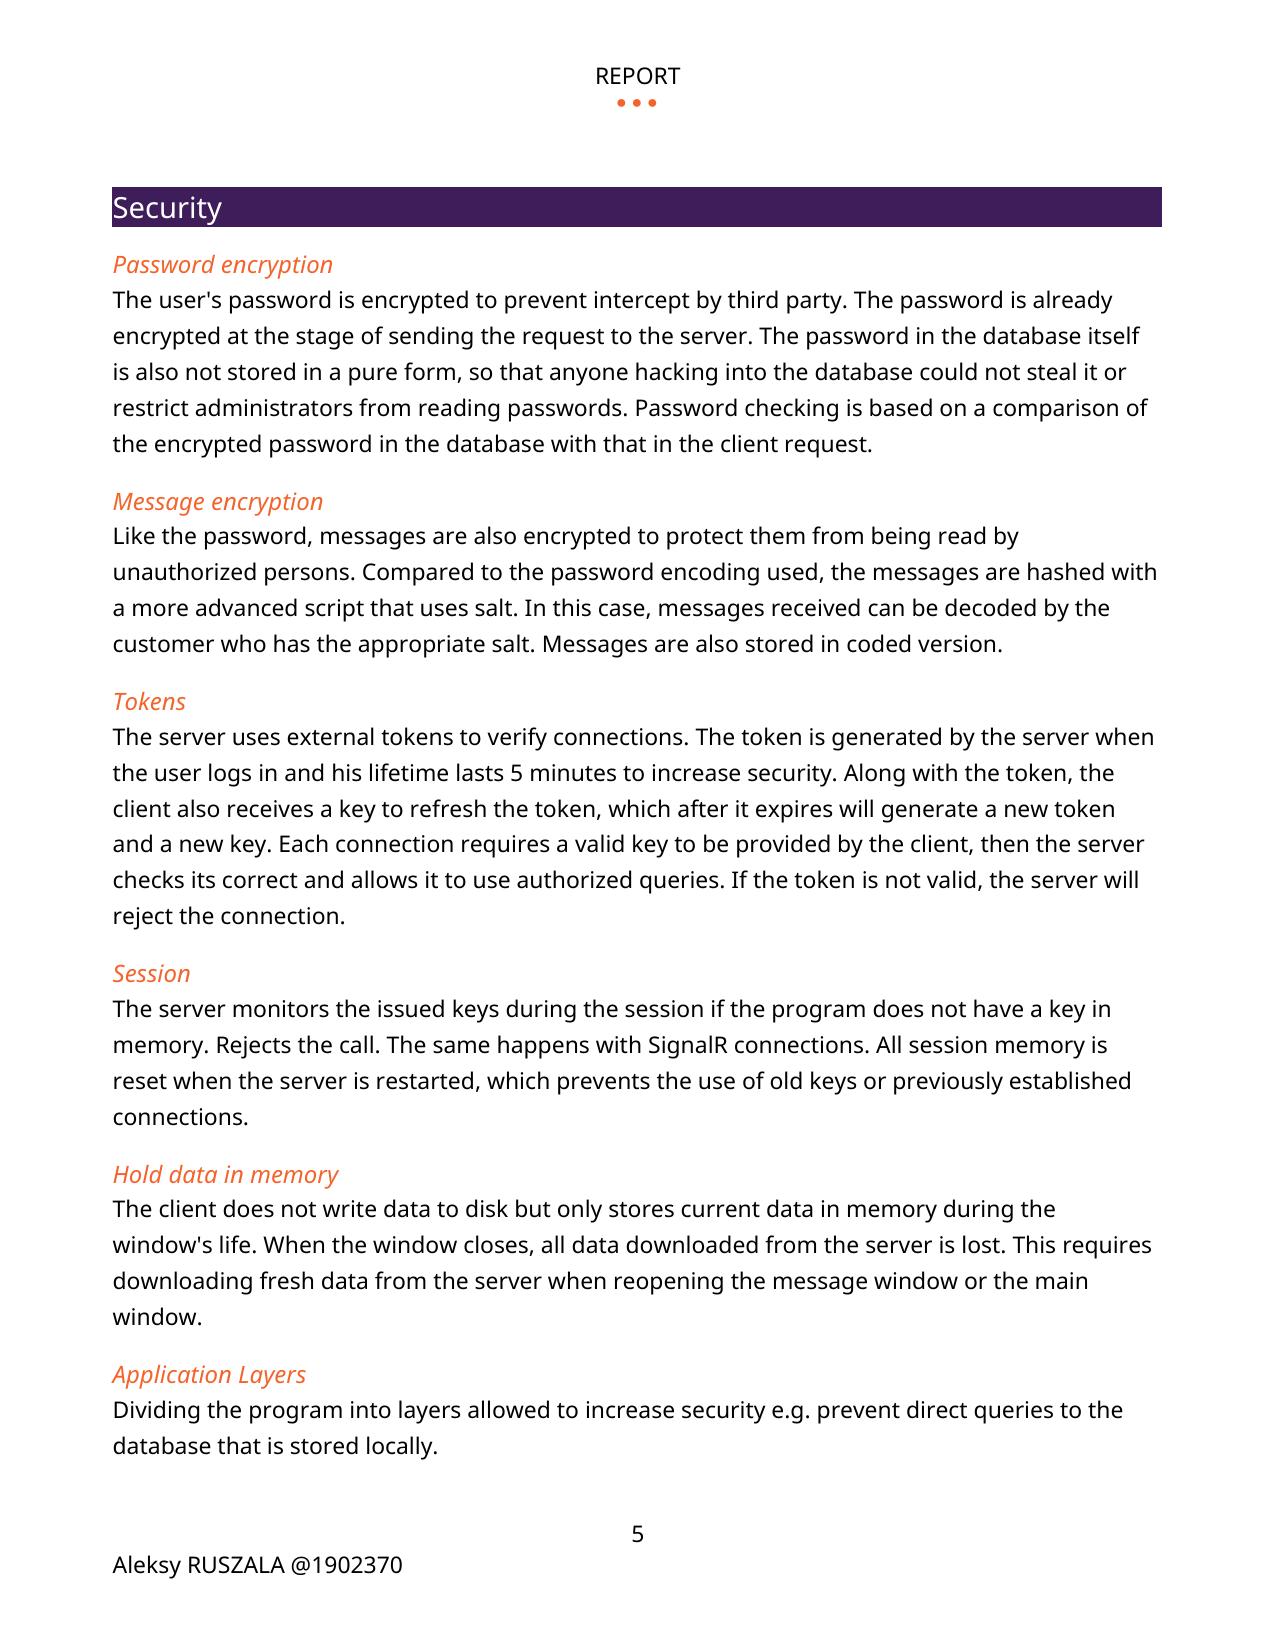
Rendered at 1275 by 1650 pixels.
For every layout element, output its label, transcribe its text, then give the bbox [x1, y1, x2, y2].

text The client does not write data to disk but only stores current data in memory during the window's life. When the window closes, all data downloaded from the server is lost. This requires downloading fresh data from the server when reopening the message window or the main window. [112, 1193, 1162, 1332]
subtitle Message encryption [112, 484, 1162, 517]
subtitle Security [112, 187, 1162, 227]
text The user's password is encrypted to prevent intercept by third party. The password is already encrypted at the stage of sending the request to the server. The password in the database itself is also not stored in a pure form, so that anyone hacking into the database could not steal it or restrict administrators from reading passwords. Password checking is based on a comparison of the encrypted password in the database with that in the client request. [112, 284, 1162, 459]
subtitle Application Layers [112, 1358, 1162, 1391]
text The server uses external tokens to verify connections. The token is generated by the server when the user logs in and his lifetime lasts 5 minutes to increase security. Along with the token, the client also receives a key to refresh the token, which after it expires will generate a new token and a new key. Each connection requires a valid key to be provided by the client, then the server checks its correct and allows it to use authorized queries. If the token is not valid, the server will reject the connection. [112, 721, 1162, 932]
subtitle Hold data in memory [112, 1157, 1162, 1190]
text Dividing the program into layers allowed to increase security e.g. prevent direct queries to the database that is stored locally. [112, 1394, 1162, 1461]
subtitle Tokens [112, 685, 1162, 717]
text The server monitors the issued keys during the session if the program does not have a key in memory. Rejects the call. The same happens with SignalR connections. All session memory is reset when the server is restarted, which prevents the use of old keys or previously established connections. [112, 993, 1162, 1132]
subtitle Session [112, 957, 1162, 990]
text Like the password, messages are also encrypted to protect them from being read by unauthorized persons. Compared to the password encoding used, the messages are hashed with a more advanced script that uses salt. In this case, messages received can be decoded by the customer who has the appropriate salt. Messages are also stored in coded version. [112, 520, 1162, 659]
subtitle Password encryption [112, 248, 1162, 281]
